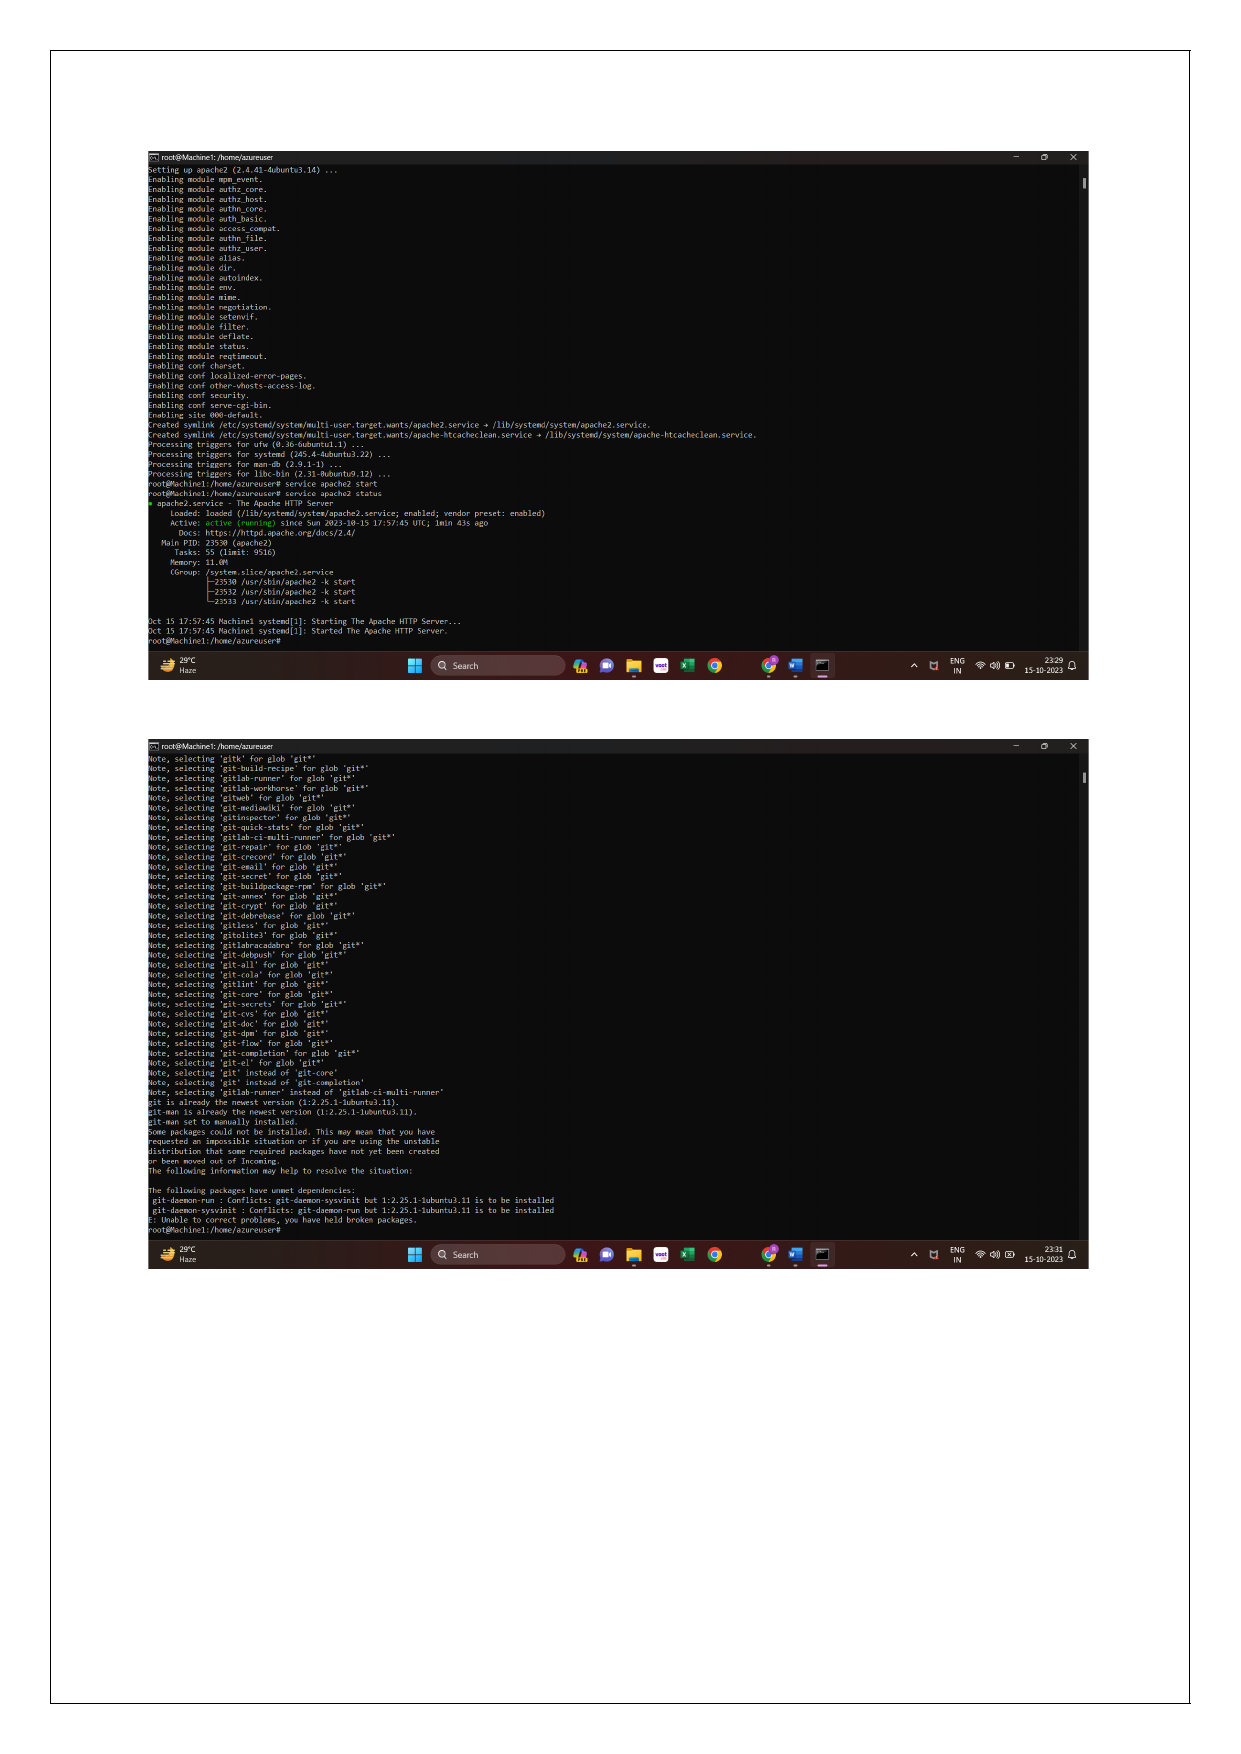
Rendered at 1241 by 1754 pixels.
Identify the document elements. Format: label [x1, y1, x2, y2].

picture [148, 739, 1089, 1269]
picture [148, 151, 1089, 680]
